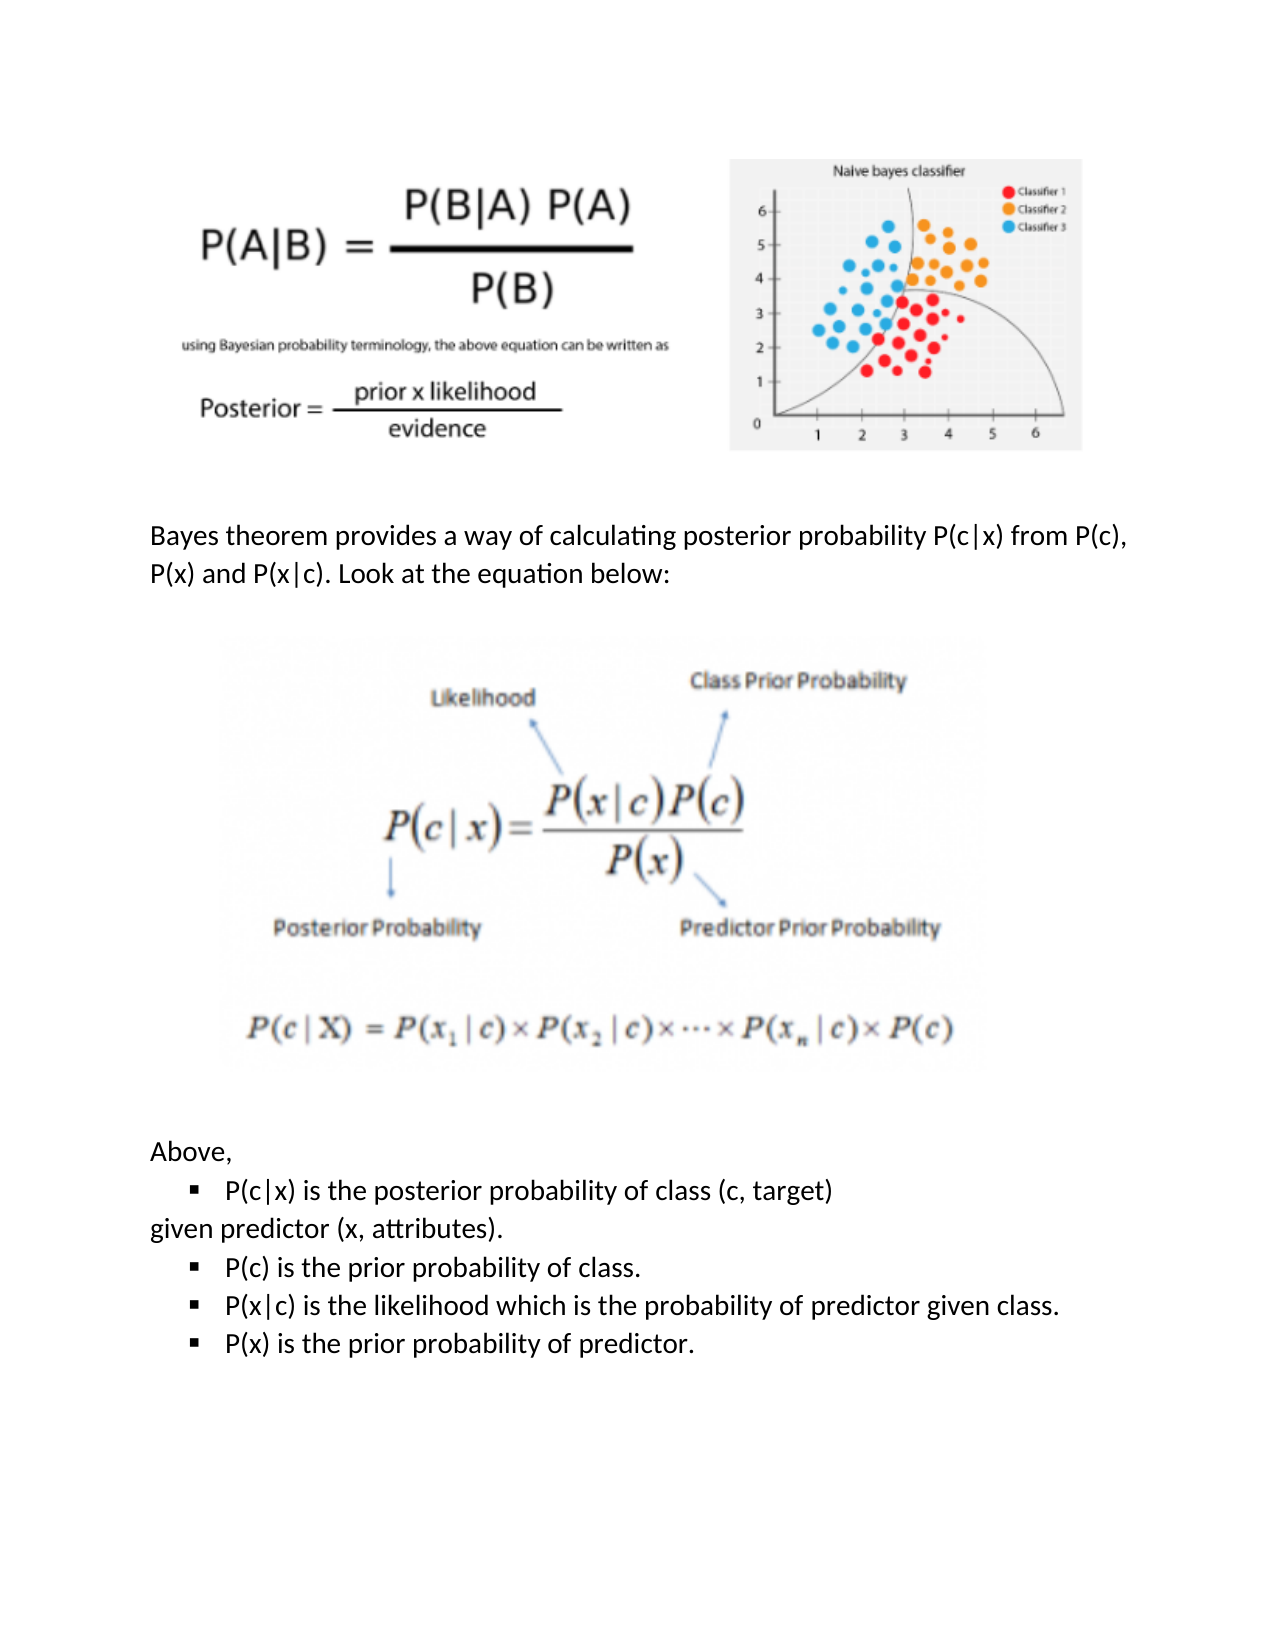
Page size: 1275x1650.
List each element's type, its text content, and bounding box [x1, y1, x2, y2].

text Above, [150, 1133, 1130, 1169]
list P(x) is the prior probability of predictor. [187, 1326, 1130, 1361]
text Bayes theorem provides a way of calculating posterior probability P(c|x) from P(c), [150, 517, 1130, 552]
text P(x) and P(x|c). Look at the equation below: [150, 555, 1130, 591]
text given predictor (x, attributes). [150, 1210, 1130, 1246]
list P(c|x) is the posterior probability of class (c, target) [187, 1172, 1130, 1207]
list P(c) is the prior probability of class. [187, 1249, 1130, 1284]
list P(x|c) is the likelihood which is the probability of predictor given class. [187, 1287, 1130, 1323]
picture [150, 632, 1107, 1131]
picture [150, 159, 1131, 514]
